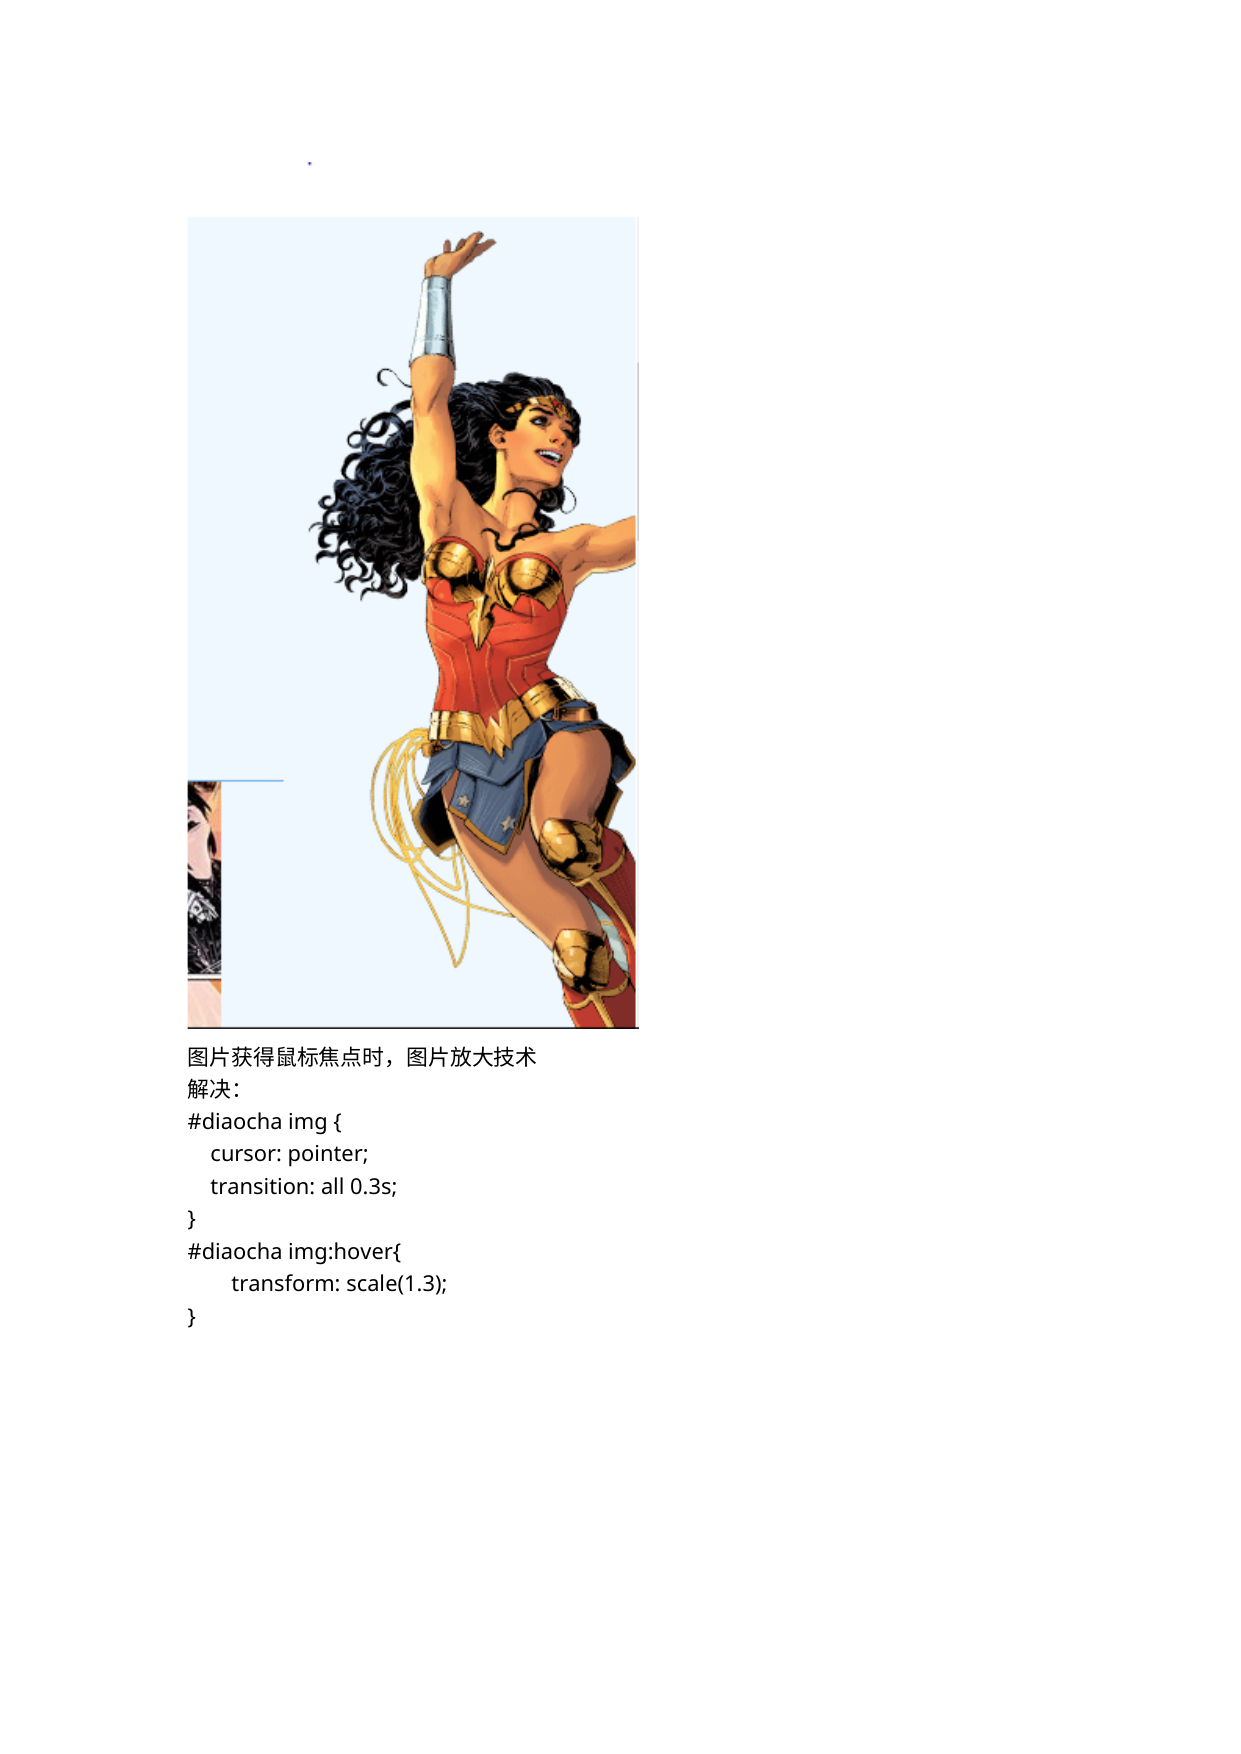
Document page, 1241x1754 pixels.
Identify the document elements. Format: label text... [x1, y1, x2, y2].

text #diaocha img:hover{ [187, 1234, 1053, 1267]
text transition: all 0.3s; [187, 1169, 1053, 1202]
text #diaocha img { [187, 1104, 1053, 1137]
text cursor: pointer; [187, 1137, 1053, 1169]
picture [187, 162, 639, 1029]
text transform: scale(1.3); [187, 1267, 1053, 1299]
text 图片获得鼠标焦点时，图片放大技术 [187, 1039, 1053, 1072]
text 解决： [187, 1072, 1053, 1104]
text } [187, 1202, 1053, 1234]
text } [187, 1299, 1053, 1332]
